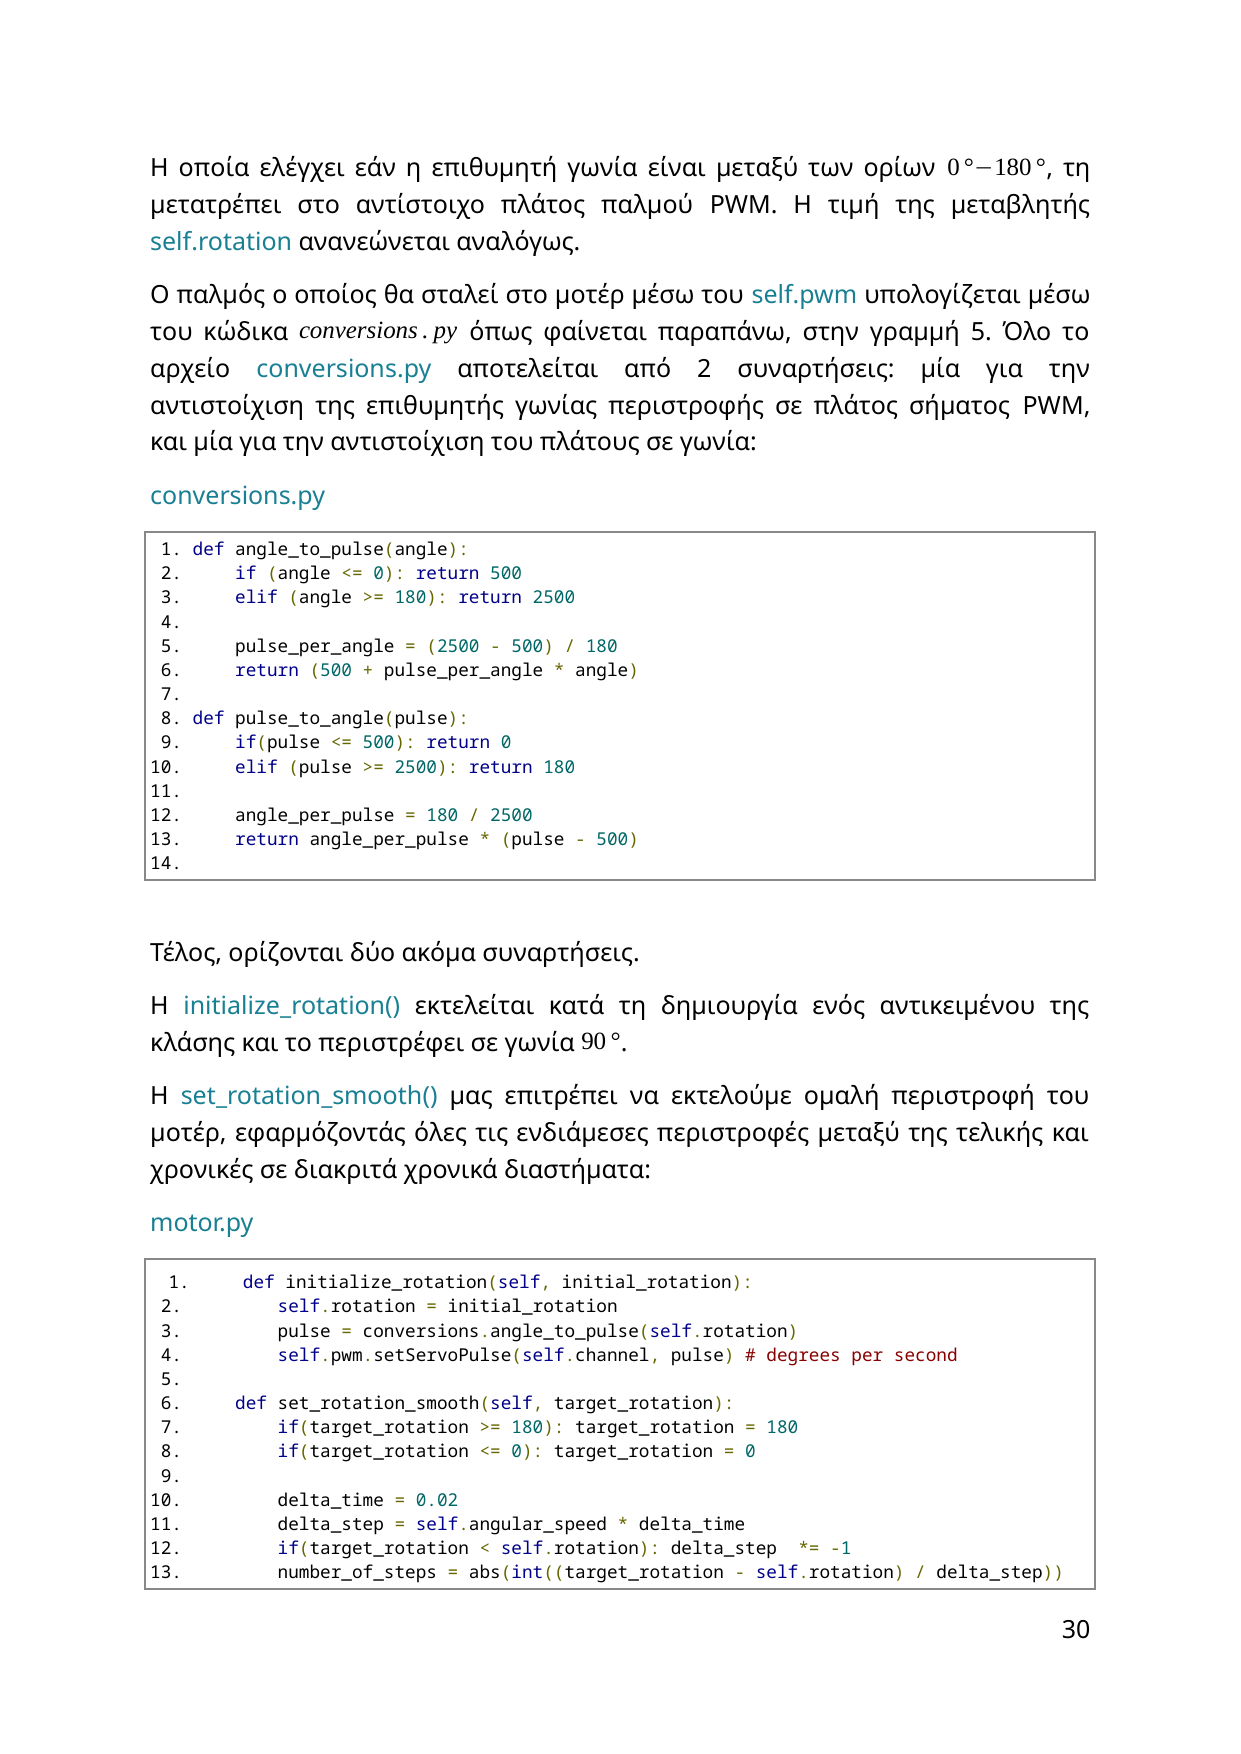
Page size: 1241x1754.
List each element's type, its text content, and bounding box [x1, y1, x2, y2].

text 1. def angle_to_pulse(angle): [146, 533, 1094, 561]
text Τέλος, ορίζονται δύο ακόμα συναρτήσεις. [150, 934, 1090, 968]
text Η initialize_rotation() εκτελείται κατά τη δημιουργία ενός αντικειμένου της κλάσης και το περιστρέφει σε γωνία . [150, 988, 1090, 1058]
text 8. def pulse_to_angle(pulse): [150, 706, 1090, 730]
text 7. [150, 682, 1090, 706]
text H οποία ελέγχει εάν η επιθυμητή γωνία είναι μεταξύ των ορίων , τη μετατρέπει στο αντίστοιχο πλάτος παλμού PWM. Η τιμή της μεταβλητής self.rotation ανανεώνεται αναλόγως. [150, 150, 1090, 258]
text 14. [146, 845, 1094, 879]
text 6. return (500 + pulse_per_angle * angle) [150, 657, 1090, 682]
text 8. if(target_rotation <= 0): target_rotation = 0 [150, 1439, 1090, 1463]
text 4. [150, 609, 1090, 633]
text 12. if(target_rotation < self.rotation): delta_step *= -1 [150, 1536, 1090, 1554]
text 4. self.pwm.setServoPulse(self.channel, pulse) # degrees per second [150, 1342, 1090, 1366]
text 5. [150, 1366, 1090, 1391]
text 3. elif (angle >= 180): return 2500 [150, 585, 1090, 609]
text 9. [150, 1463, 1090, 1487]
text conversions.py [150, 477, 1090, 512]
text 7. if(target_rotation >= 180): target_rotation = 180 [150, 1415, 1090, 1439]
text 5. pulse_per_angle = (2500 - 500) / 180 [150, 633, 1090, 657]
text 3. pulse = conversions.angle_to_pulse(self.rotation) [150, 1318, 1090, 1342]
text motor.py [150, 1205, 1090, 1239]
text H set_rotation_smooth() μας επιτρέπει να εκτελούμε ομαλή περιστροφή του μοτέρ, εφαρμόζοντάς όλες τις ενδιάμεσες περιστροφές μεταξύ της τελικής και χρονικές σε διακριτά χρονικά διαστήματα: [150, 1078, 1090, 1185]
text 10. delta_time = 0.02 [150, 1487, 1090, 1511]
text 6. def set_rotation_smooth(self, target_rotation): [150, 1391, 1090, 1415]
text 2. self.rotation = initial_rotation [150, 1294, 1090, 1318]
text 13. return angle_per_pulse * (pulse - 500) [150, 827, 1090, 845]
text 13. number_of_steps = abs(int((target_rotation - self.rotation) / delta_step)) [146, 1554, 1094, 1588]
text 11. delta_step = self.angular_speed * delta_time [150, 1511, 1090, 1536]
text 9. if(pulse <= 500): return 0 [150, 730, 1090, 754]
text Ο παλμός ο οποίος θα σταλεί στο μοτέρ μέσω του self.pwm υπολογίζεται μέσω του κώδικα όπως φαίνεται παραπάνω, στην γραμμή 5. Όλο το αρχείο conversions.py αποτελείται από 2 συναρτήσεις: μία για την αντιστοίχιση της επιθυμητής γωνίας περιστροφής σε πλάτος σήματος PWM, και μία για την αντιστοίχιση του πλάτους σε γωνία: [150, 277, 1090, 458]
text 2. if (angle <= 0): return 500 [150, 561, 1090, 585]
text 1. def initialize_rotation(self, initial_rotation): [146, 1260, 1094, 1294]
text 10. elif (pulse >= 2500): return 180 [150, 754, 1090, 778]
text 11. [150, 778, 1090, 802]
text 12. angle_per_pulse = 180 / 2500 [150, 802, 1090, 827]
